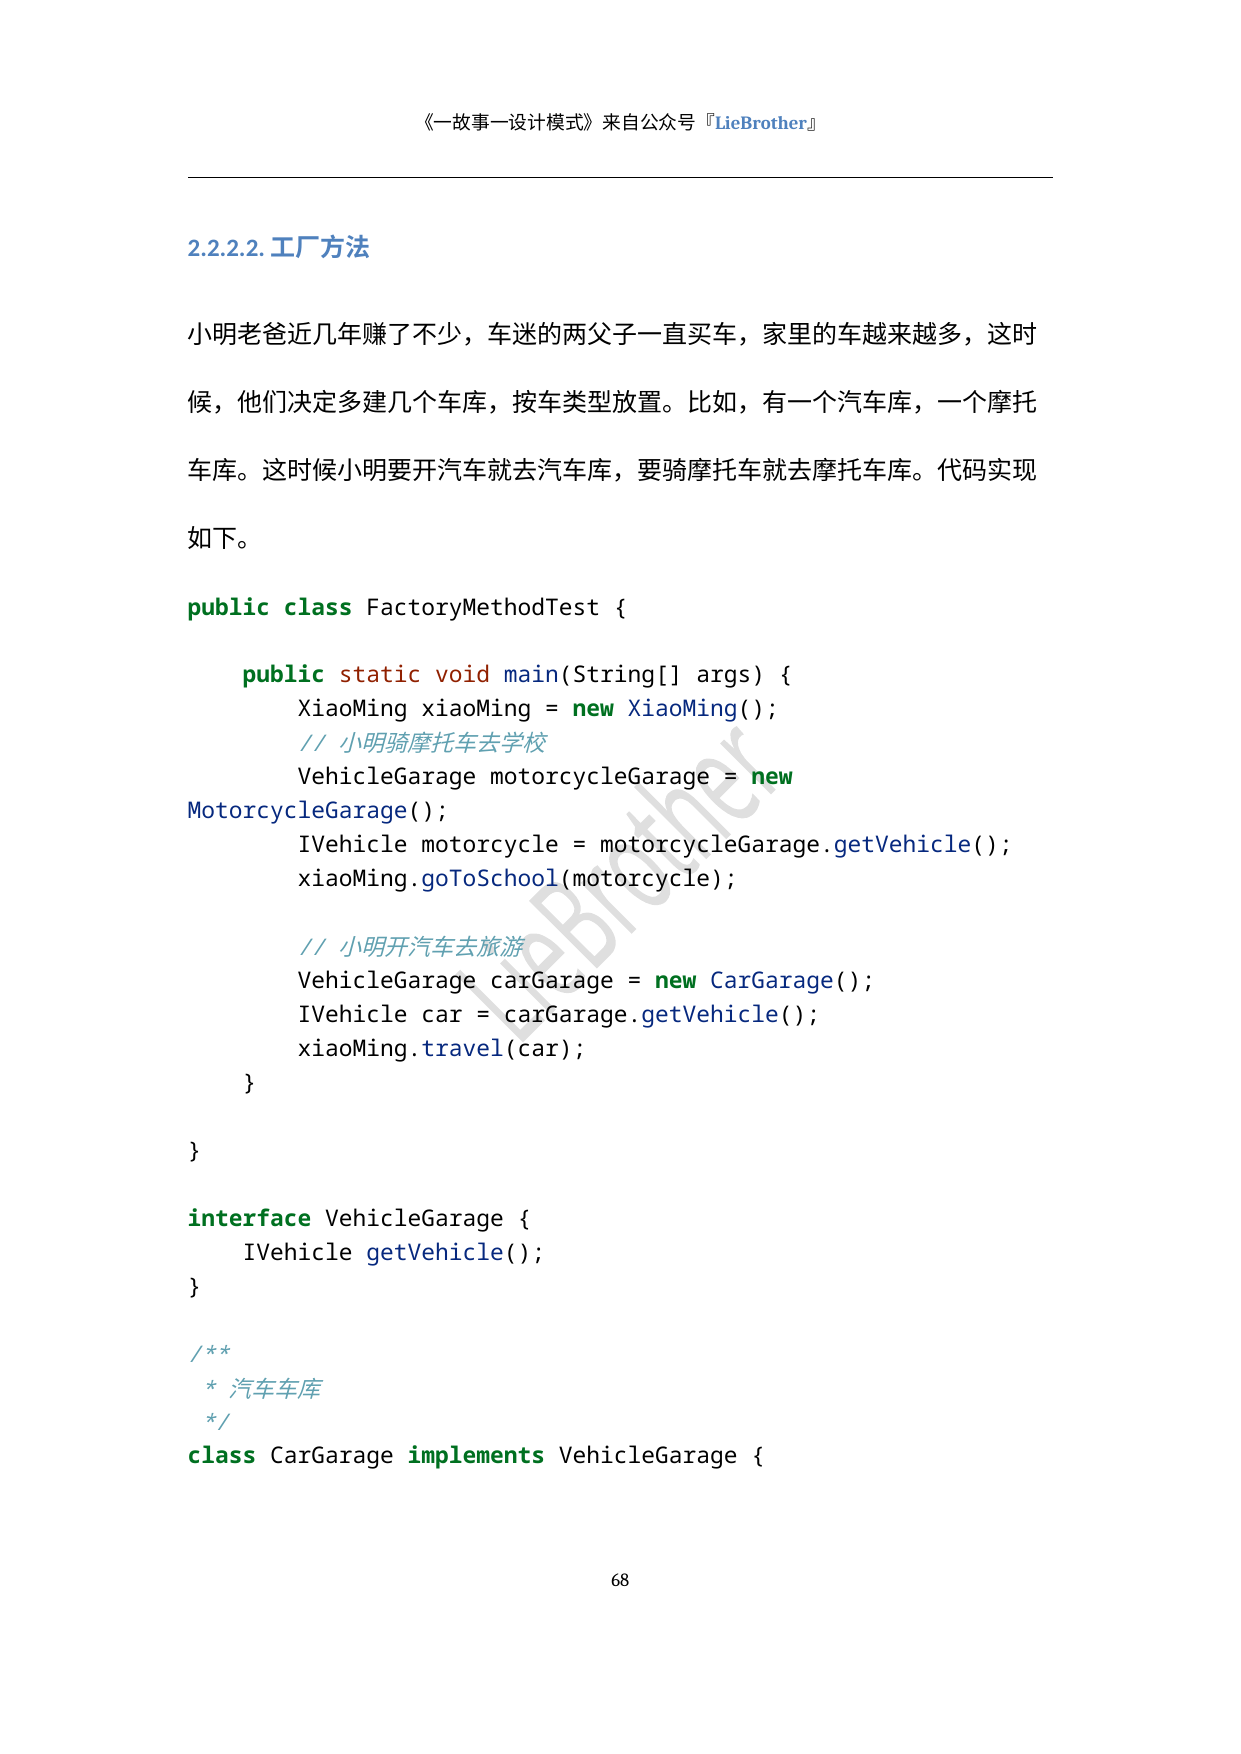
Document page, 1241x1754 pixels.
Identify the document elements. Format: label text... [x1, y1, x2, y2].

subtitle 2.2.2.2. 工厂方法 [187, 212, 1053, 280]
text 小明老爸近几年赚了不少，车迷的两父子一直买车，家里的车越来越多，这时候，他们决定多建几个车库，按车类型放置。比如，有一个汽车库，一个摩托车库。这时候小明要开汽车就去汽车库，要骑摩托车就去摩托车库。代码实现如下。 [187, 299, 1053, 570]
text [187, 589, 1053, 1472]
